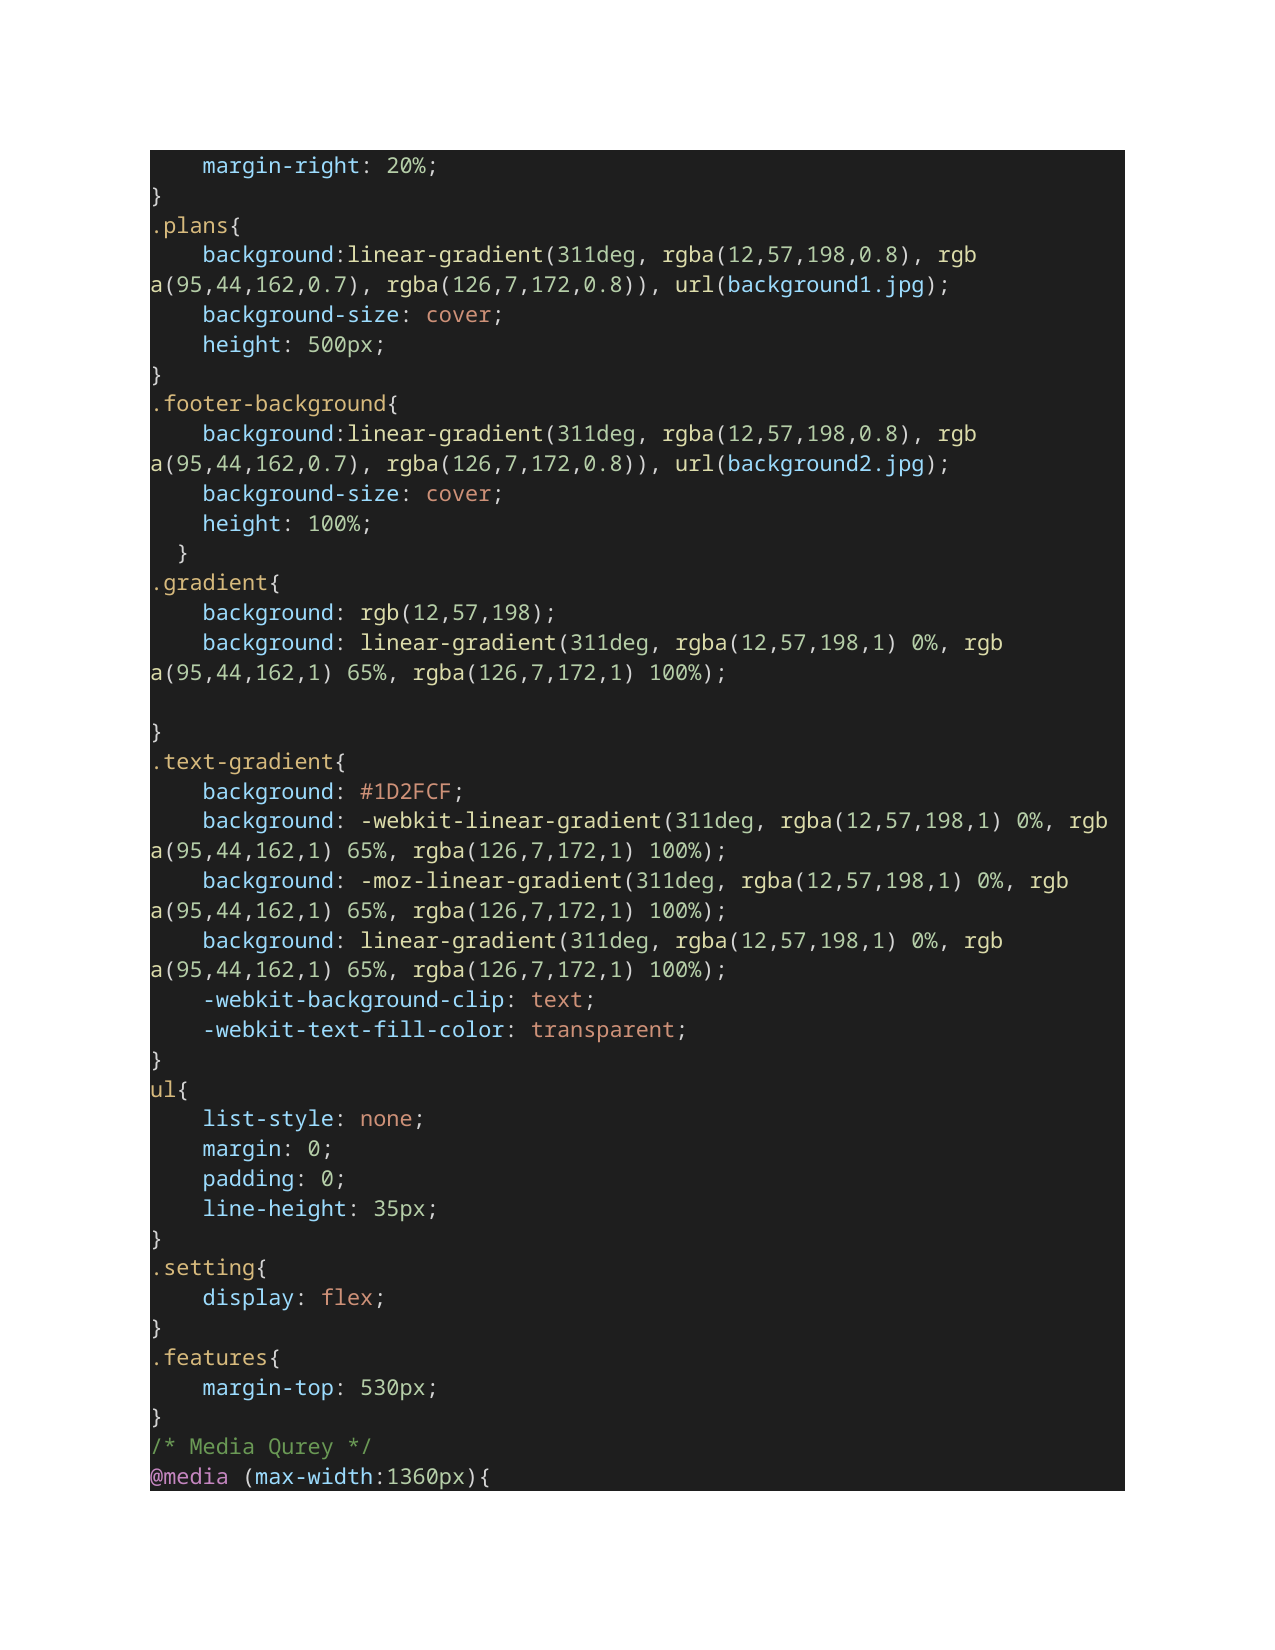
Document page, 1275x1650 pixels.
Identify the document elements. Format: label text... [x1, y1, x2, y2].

text .text-gradient{ [150, 746, 1125, 776]
text padding: 0; [150, 1163, 1125, 1193]
text background: #1D2FCF; [150, 776, 1125, 805]
text background: linear-gradient(311deg, rgba(12,57,198,1) 0%, rgba(95,44,162,1) 65%, rgba(126,7,172,1) 100%); [150, 627, 1125, 686]
text ul{ [150, 1073, 1125, 1103]
text margin: 0; [150, 1133, 1125, 1163]
text .footer-background{ [150, 388, 1125, 418]
text } [150, 716, 1125, 746]
text background:linear-gradient(311deg, rgba(12,57,198,0.8), rgba(95,44,162,0.7), rgba(126,7,172,0.8)), url(background2.jpg); [150, 418, 1125, 478]
text background: -webkit-linear-gradient(311deg, rgba(12,57,198,1) 0%, rgba(95,44,162,1) 65%, rgba(126,7,172,1) 100%); [150, 805, 1125, 865]
text display: flex; [150, 1282, 1125, 1312]
text } [150, 358, 1125, 388]
text .features{ [150, 1342, 1125, 1371]
text -webkit-text-fill-color: transparent; [150, 1014, 1125, 1044]
text .setting{ [150, 1252, 1125, 1282]
text height: 100%; [150, 507, 1125, 537]
text .plans{ [150, 209, 1125, 239]
text margin-top: 530px; [150, 1371, 1125, 1401]
text -webkit-background-clip: text; [150, 984, 1125, 1014]
text .gradient{ [150, 567, 1125, 597]
text background:linear-gradient(311deg, rgba(12,57,198,0.8), rgba(95,44,162,0.7), rgba(126,7,172,0.8)), url(background1.jpg); [150, 239, 1125, 299]
text /* Media Qurey */ [150, 1431, 1125, 1461]
text } [150, 1222, 1125, 1252]
text } [150, 537, 1125, 567]
text background: -moz-linear-gradient(311deg, rgba(12,57,198,1) 0%, rgba(95,44,162,1) 65%, rgba(126,7,172,1) 100%); [150, 865, 1125, 924]
text } [150, 1401, 1125, 1431]
text @media (max-width:1360px){ [150, 1461, 1125, 1491]
text list-style: none; [150, 1103, 1125, 1133]
text background-size: cover; [150, 478, 1125, 507]
text } [150, 1312, 1125, 1342]
text background: linear-gradient(311deg, rgba(12,57,198,1) 0%, rgba(95,44,162,1) 65%, rgba(126,7,172,1) 100%); [150, 924, 1125, 984]
text height: 500px; [150, 329, 1125, 358]
text line-height: 35px; [150, 1193, 1125, 1222]
text background-size: cover; [150, 299, 1125, 329]
text } [150, 180, 1125, 209]
text margin-right: 20%; [150, 150, 1125, 180]
text background: rgb(12,57,198); [150, 597, 1125, 627]
text } [150, 1044, 1125, 1073]
